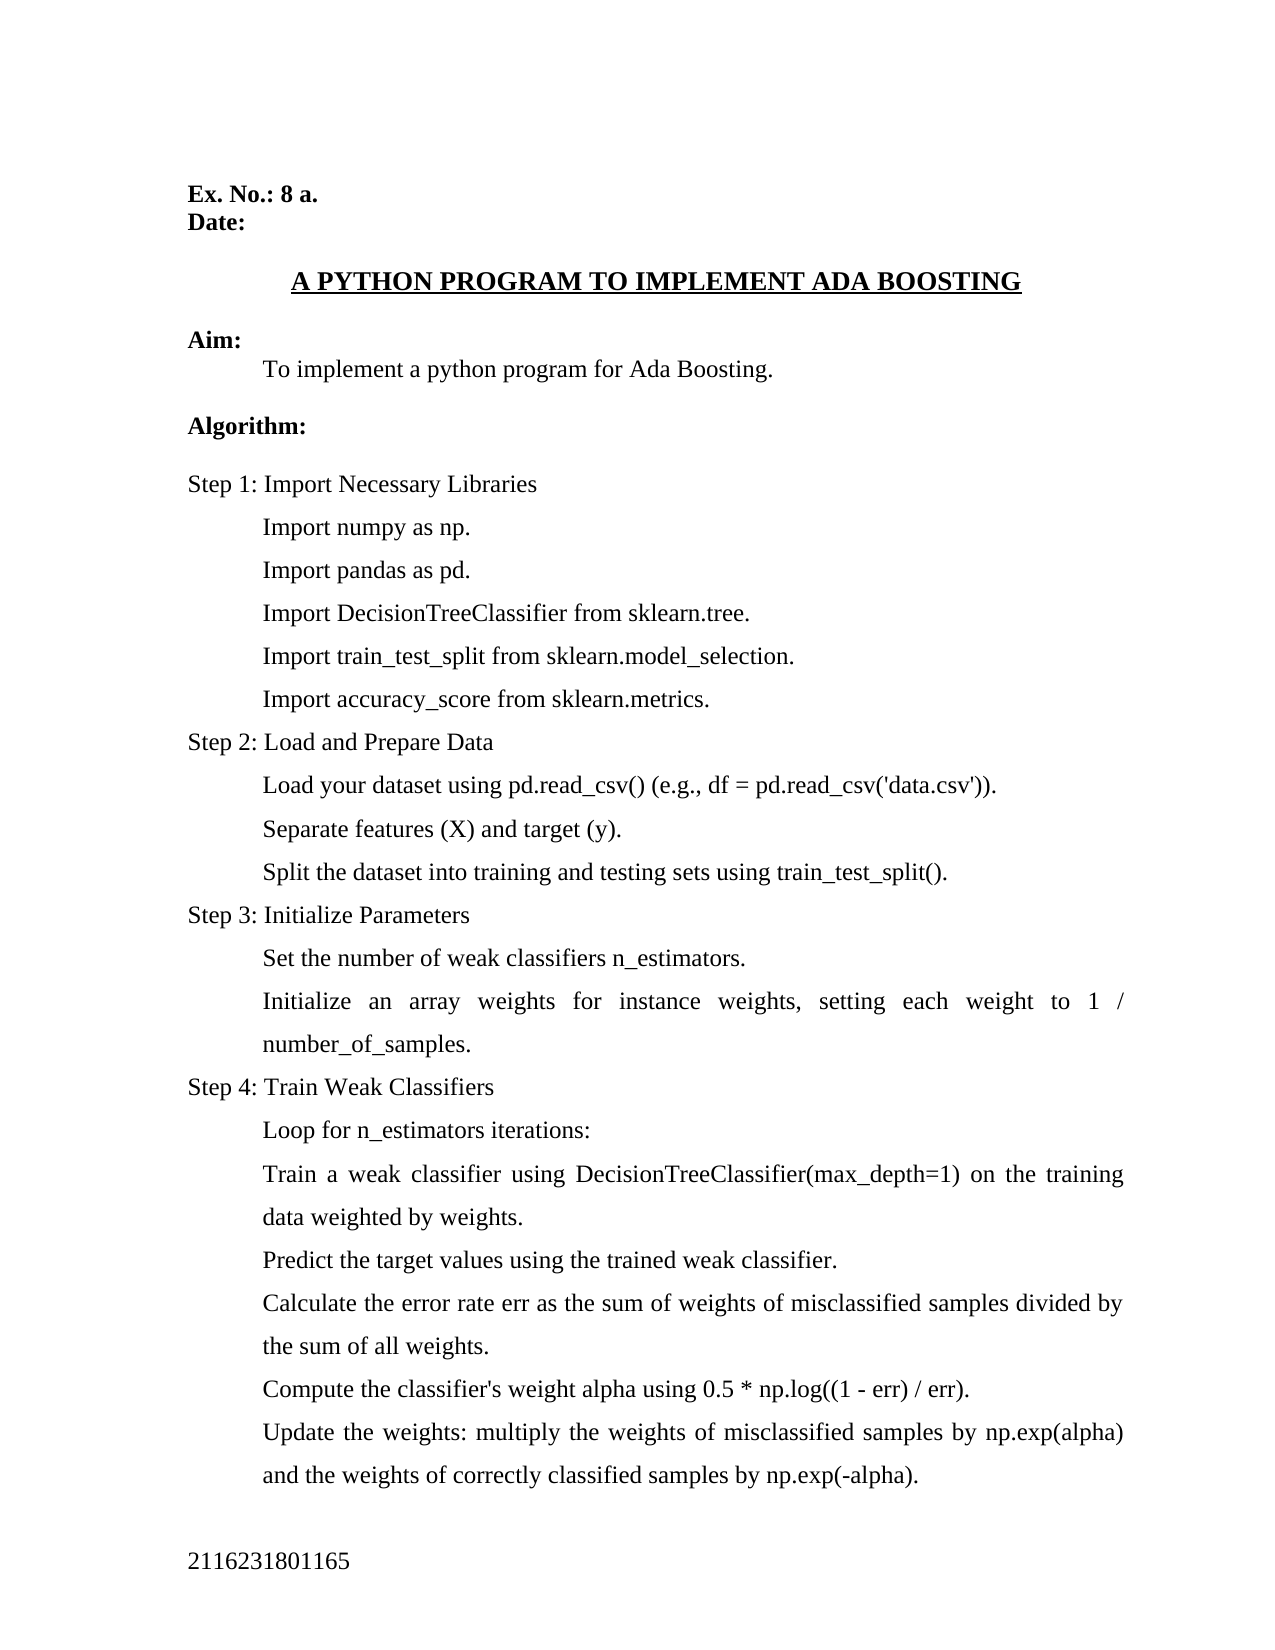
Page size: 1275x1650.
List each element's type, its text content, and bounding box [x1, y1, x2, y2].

text Step 3: Initialize Parameters [187, 900, 1125, 929]
text Initialize an array weights for instance weights, setting each weight to 1 / number_of_samples. [262, 986, 1125, 1058]
text Update the weights: multiply the weights of misclassified samples by np.exp(alpha) and the weights of correctly classified samples by np.exp(-alpha). [262, 1417, 1125, 1489]
text Date: [187, 207, 1125, 236]
text Loop for n_estimators iterations: [262, 1116, 1125, 1144]
text Load your dataset using pd.read_csv() (e.g., df = pd.read_csv('data.csv')). [262, 771, 1125, 799]
text Import train_test_split from sklearn.model_selection. [262, 641, 1125, 670]
text Calculate the error rate err as the sum of weights of misclassified samples divided by the sum of all weights. [262, 1288, 1125, 1360]
text A PYTHON PROGRAM TO IMPLEMENT ADA BOOSTING [187, 265, 1125, 296]
text Import pandas as pd. [262, 555, 1125, 584]
text Algorithm: [187, 411, 1125, 440]
text Import DecisionTreeClassifier from sklearn.tree. [262, 598, 1125, 627]
text Step 1: Import Necessary Libraries [187, 469, 1125, 497]
text Set the number of weak classifiers n_estimators. [262, 943, 1125, 972]
text Step 4: Train Weak Classifiers [187, 1072, 1125, 1101]
text Import numpy as np. [262, 512, 1125, 541]
text Step 2: Load and Prepare Data [187, 727, 1125, 756]
text Train a weak classifier using DecisionTreeClassifier(max_depth=1) on the training data weighted by weights. [262, 1159, 1125, 1231]
text Import accuracy_score from sklearn.metrics. [262, 684, 1125, 713]
text Compute the classifier's weight alpha using 0.5 * np.log((1 - err) / err). [262, 1374, 1125, 1403]
text To implement a python program for Ada Boosting. [187, 354, 1125, 382]
text Ex. No.: 8 a. [187, 179, 1125, 207]
text Separate features (X) and target (y). [262, 814, 1125, 842]
text Predict the target values using the trained weak classifier. [262, 1245, 1125, 1274]
text Aim: [187, 325, 1125, 354]
text Split the dataset into training and testing sets using train_test_split(). [262, 857, 1125, 886]
